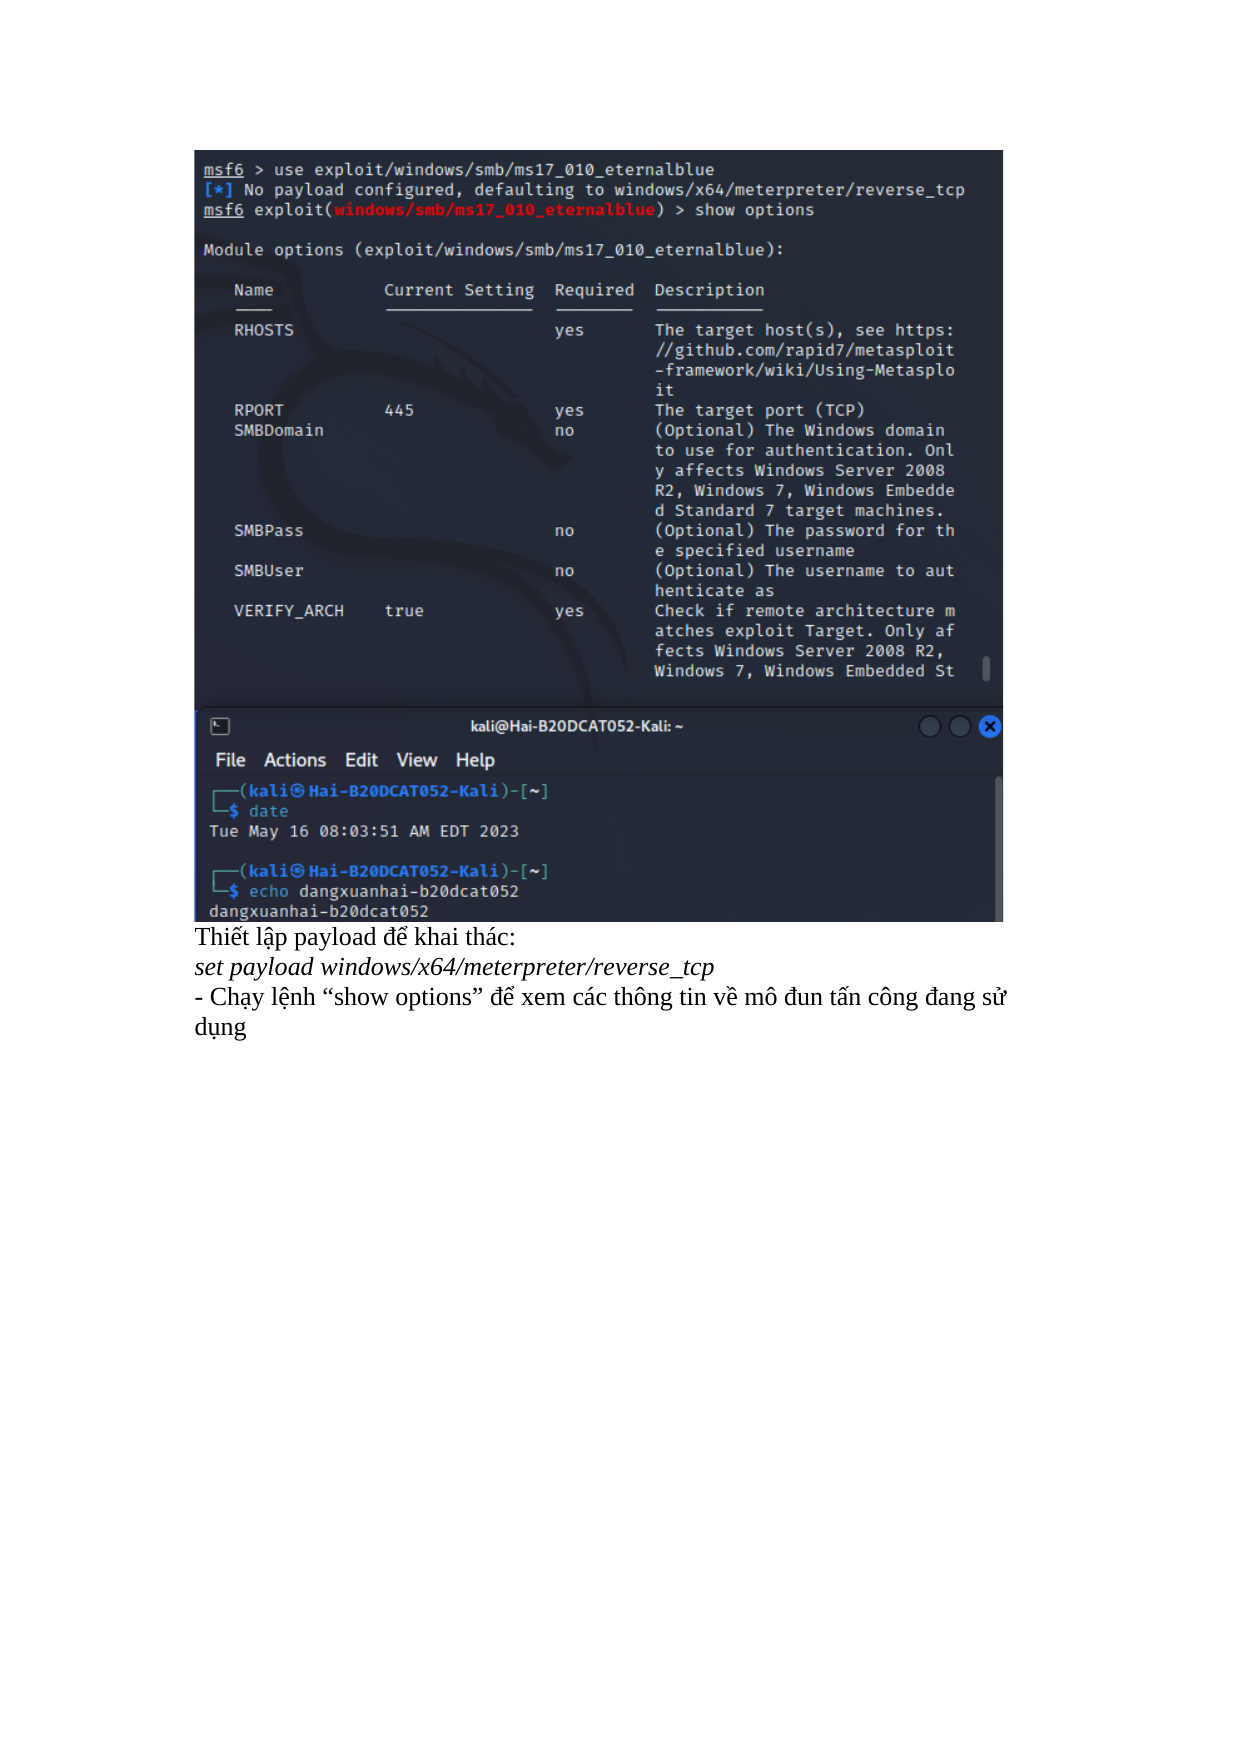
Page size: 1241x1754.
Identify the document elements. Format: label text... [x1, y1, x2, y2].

text - Chạy lệnh “show options” để xem các thông tin về mô đun tấn công đang sử [150, 981, 1090, 1011]
text set payload windows/x64/meterpreter/reverse_tcp [150, 951, 1090, 981]
picture [194, 150, 1004, 922]
text dụng [150, 1011, 1090, 1041]
text Thiết lập payload để khai thác: [150, 921, 1090, 951]
